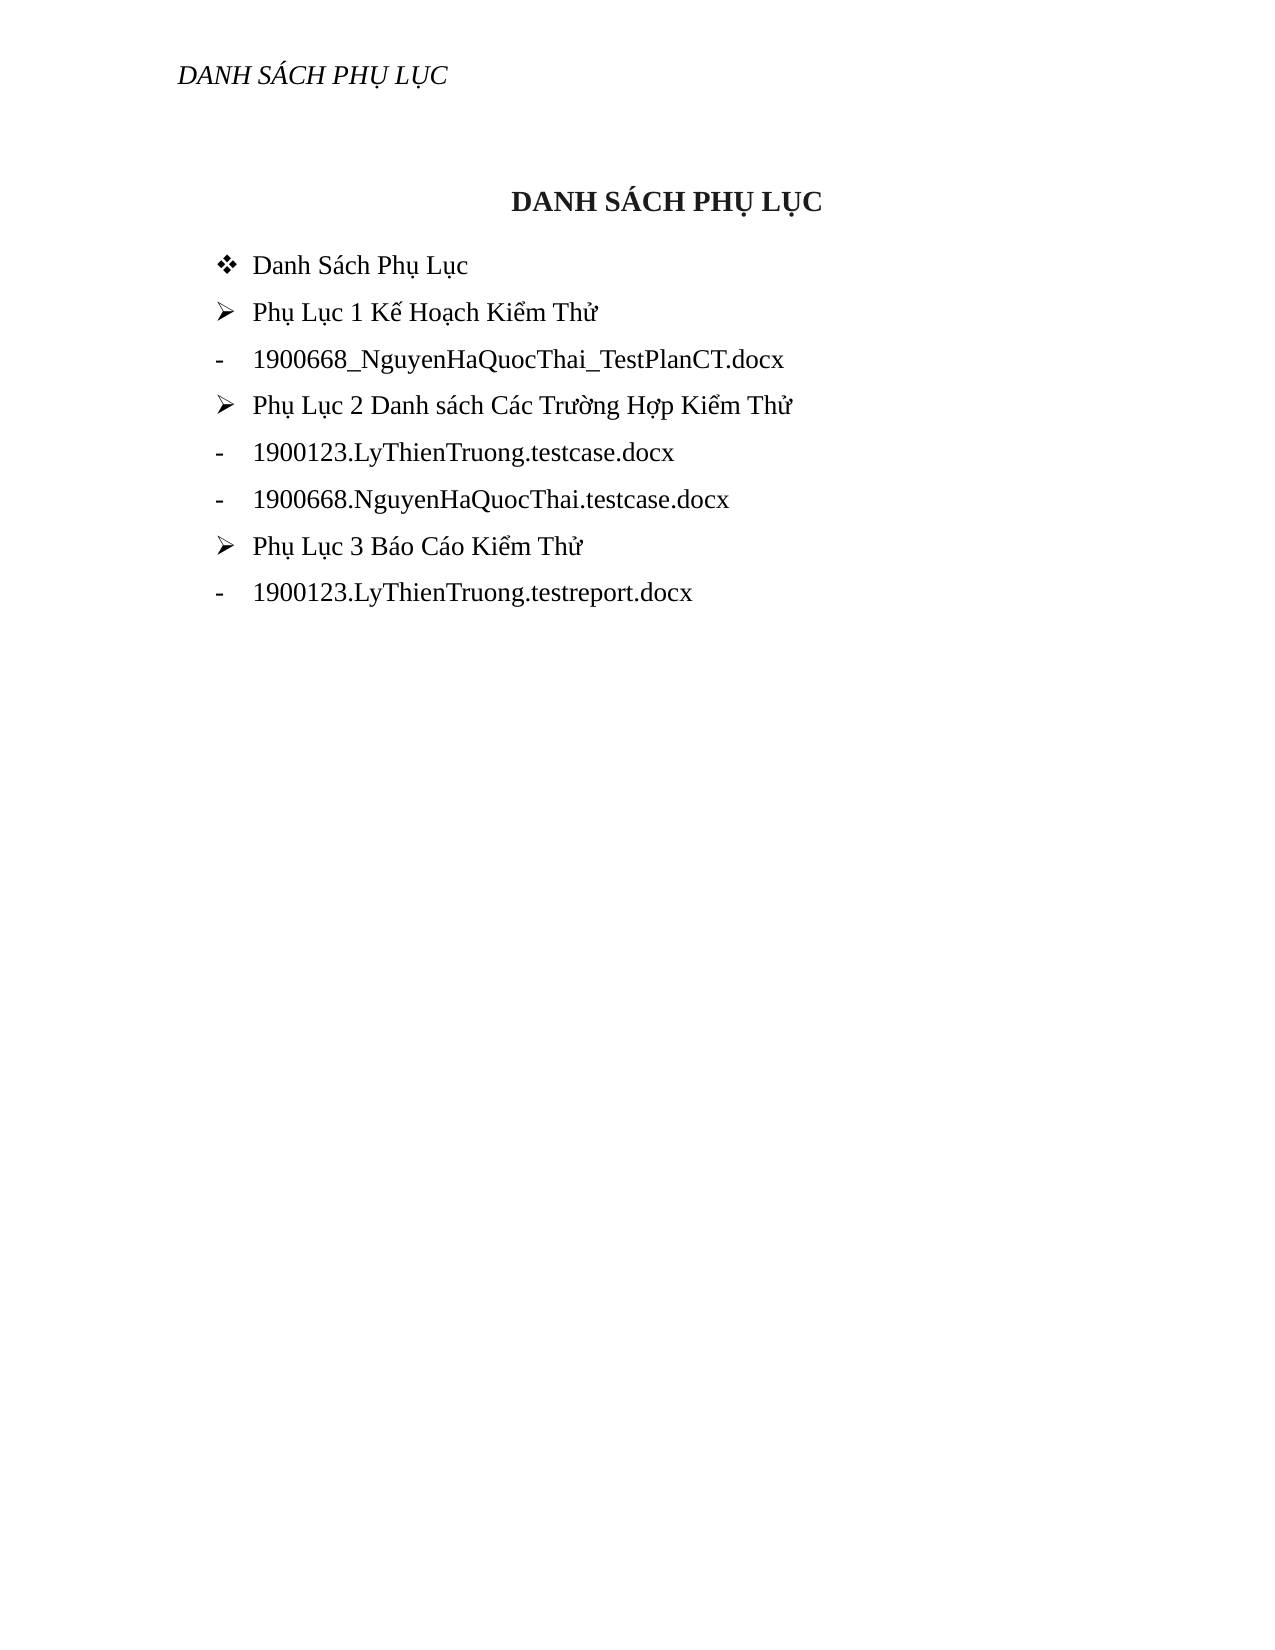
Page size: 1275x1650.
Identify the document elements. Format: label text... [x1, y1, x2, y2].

list Phụ Lục 2 Danh sách Các Trường Hợp Kiểm Thử [215, 389, 1157, 421]
list 1900123.LyThienTruong.testcase.docx [215, 436, 1157, 467]
list Phụ Lục 1 Kế Hoạch Kiểm Thử [215, 296, 1157, 327]
list Phụ Lục 3 Báo Cáo Kiểm Thử [215, 530, 1157, 561]
list 1900668.NguyenHaQuocThai.testcase.docx [215, 483, 1157, 514]
list 1900123.LyThienTruong.testreport.docx [215, 577, 1157, 608]
list 1900668_NguyenHaQuocThai_TestPlanCT.docx [215, 343, 1157, 374]
subtitle DANH SÁCH PHỤ LỤC [177, 184, 1157, 217]
list Danh Sách Phụ Lục [215, 249, 1157, 280]
